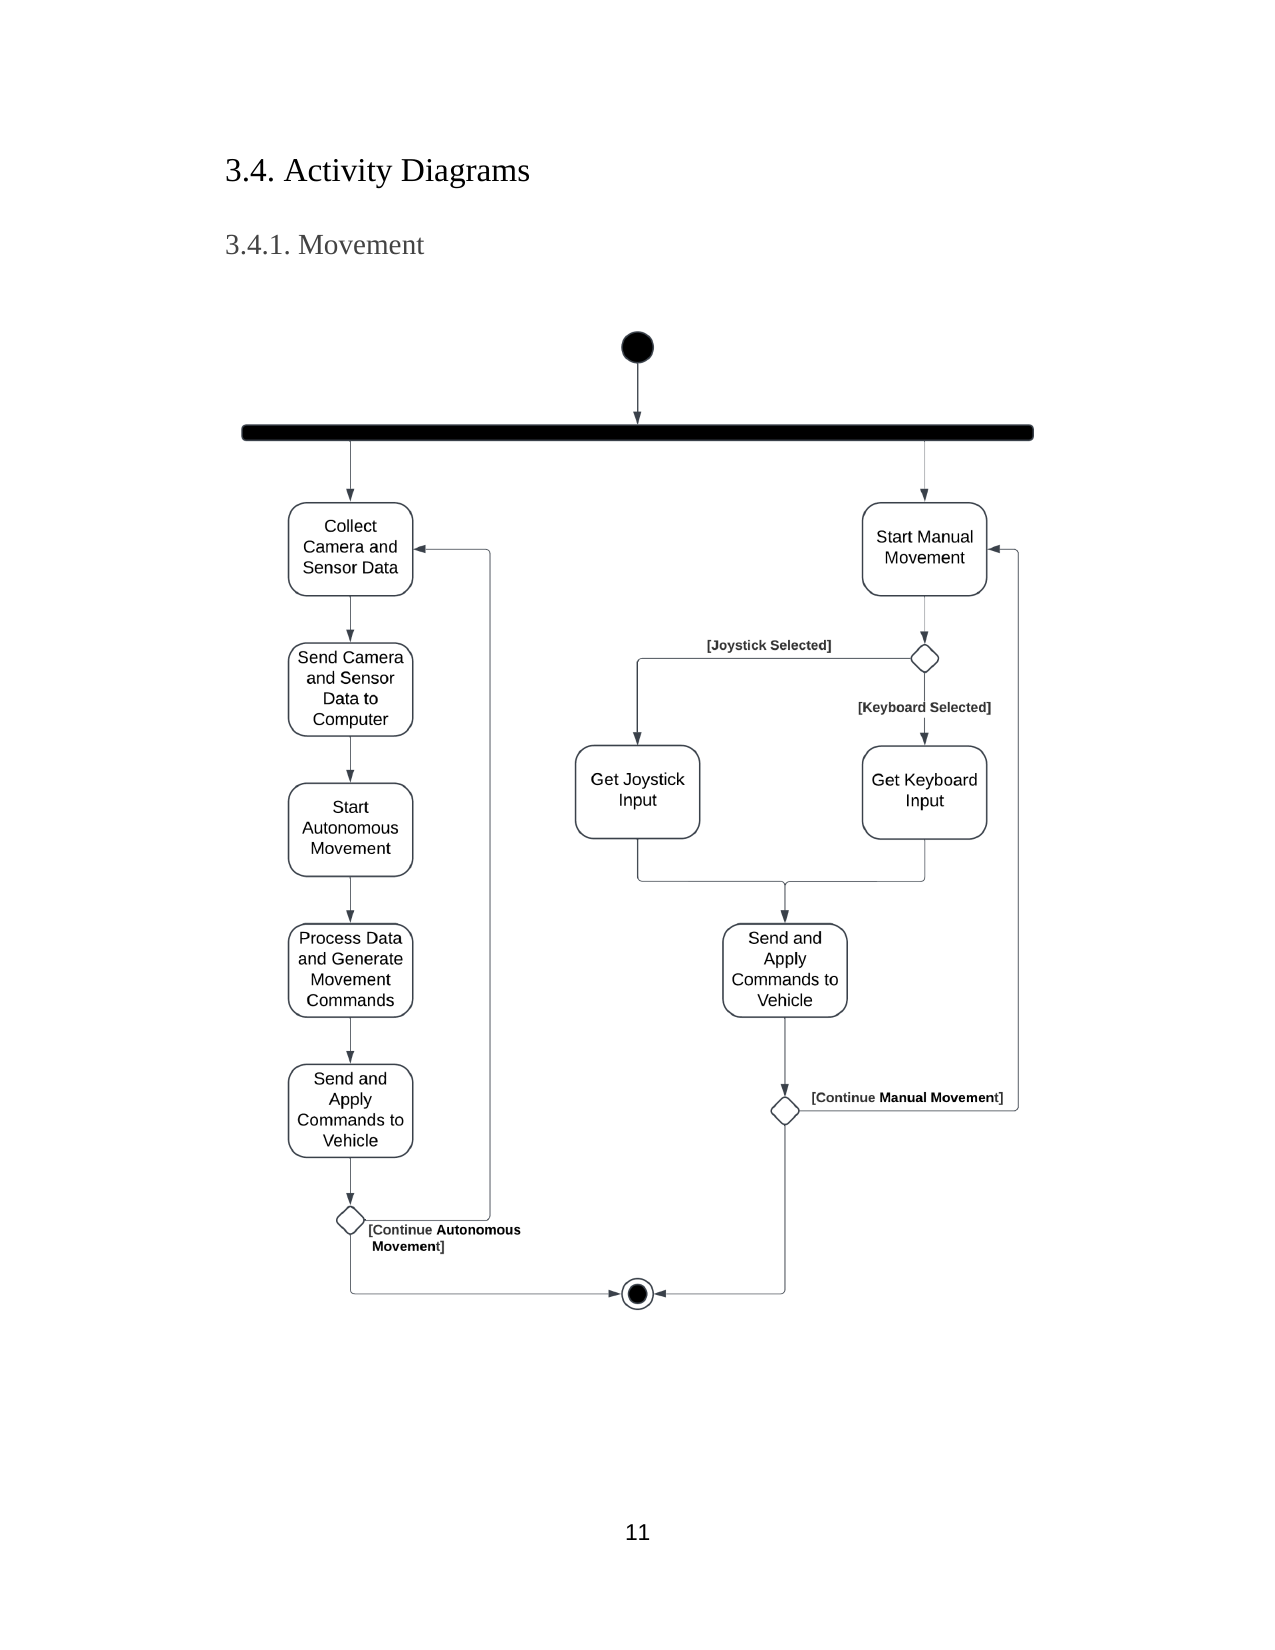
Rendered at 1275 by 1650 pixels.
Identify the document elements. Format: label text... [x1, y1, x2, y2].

picture [195, 286, 1080, 1356]
subtitle 3.4.1. Movement [150, 227, 1125, 261]
subtitle 3.4. Activity Diagrams [150, 150, 1125, 188]
